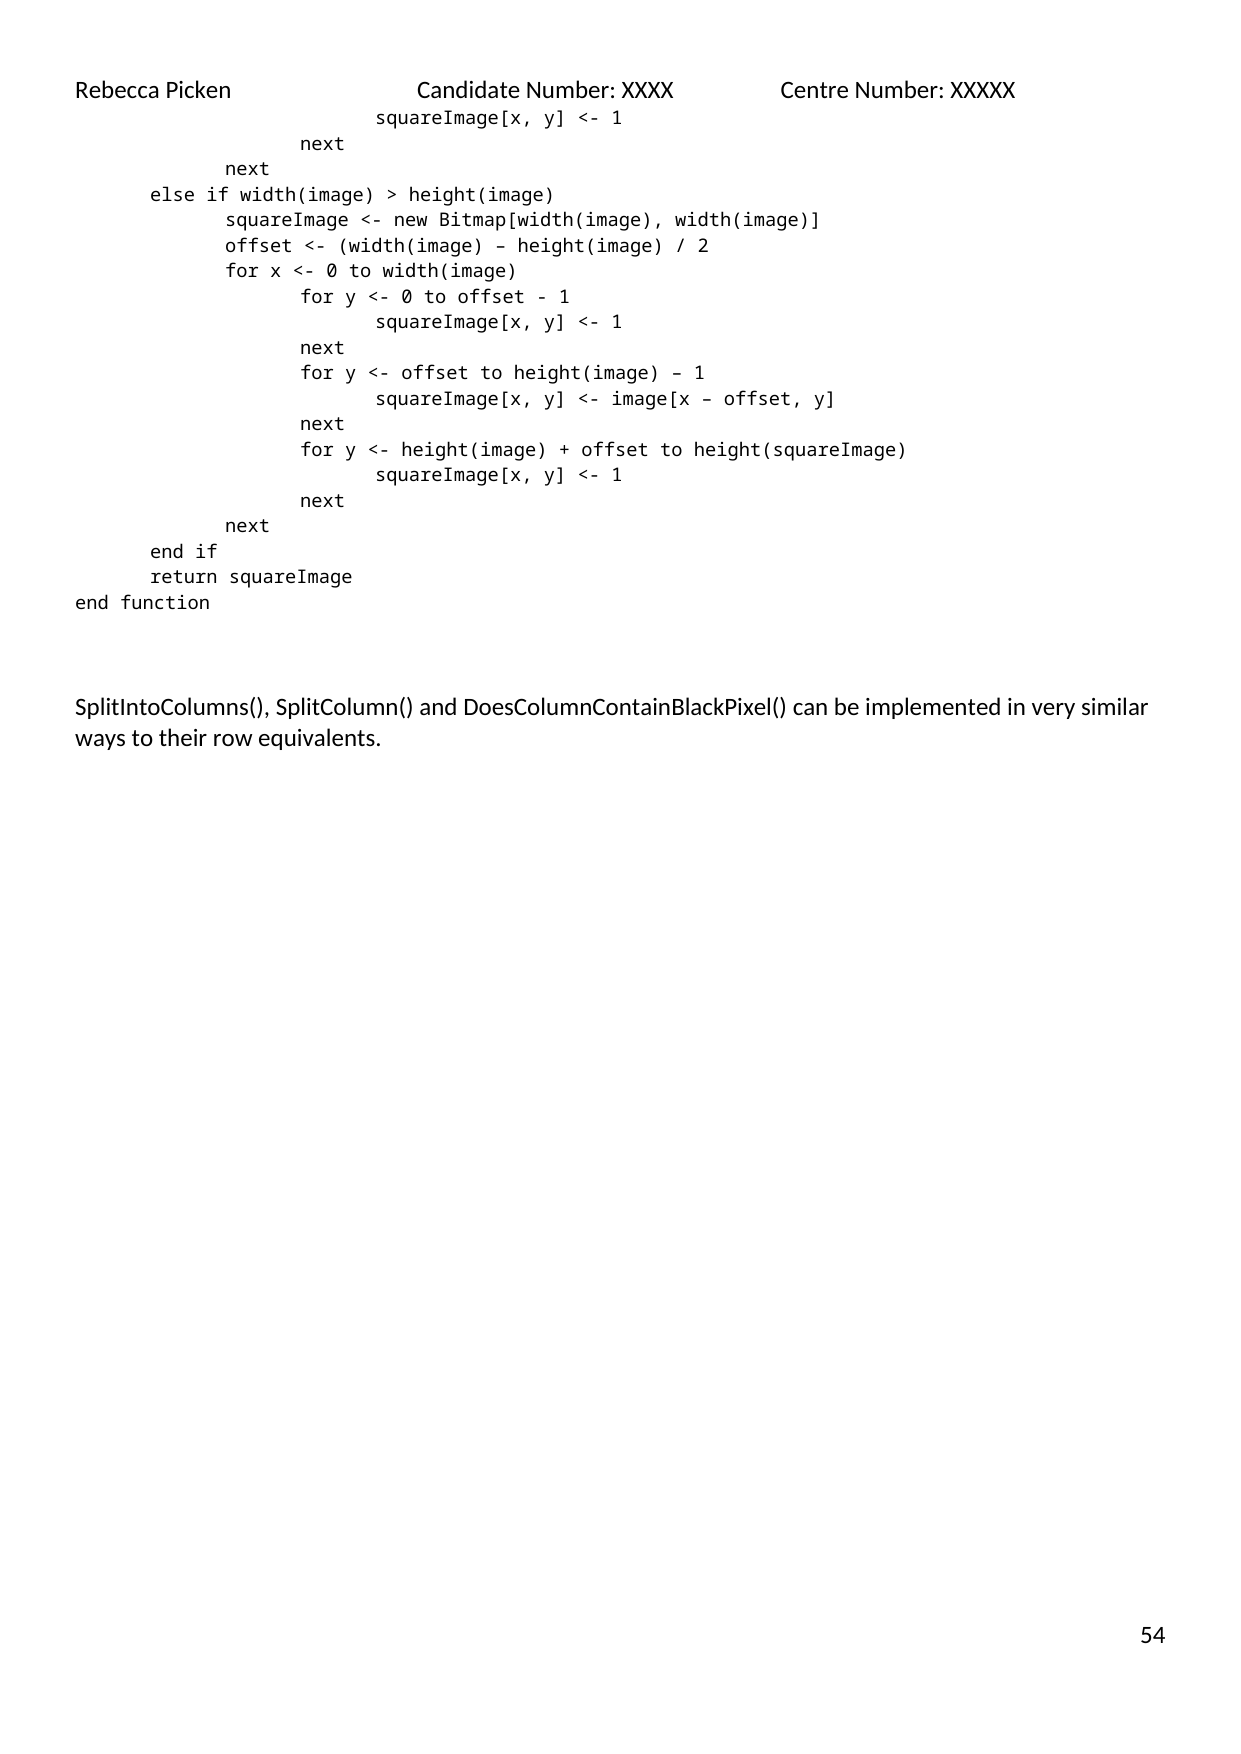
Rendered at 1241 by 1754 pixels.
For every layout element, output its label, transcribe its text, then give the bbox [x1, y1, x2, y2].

text next [75, 130, 1165, 155]
text squareImage <- new Bitmap[width(image), width(image)] [75, 206, 1165, 232]
text else if width(image) > height(image) [75, 181, 1165, 206]
text for y <- height(image) + offset to height(squareImage) [75, 436, 1165, 462]
text next [75, 334, 1165, 359]
text for y <- offset to height(image) – 1 [75, 359, 1165, 385]
text next [75, 487, 1165, 513]
text for x <- 0 to width(image) [75, 257, 1165, 283]
text end function [75, 589, 1165, 615]
text return squareImage [75, 564, 1165, 589]
text squareImage[x, y] <- 1 [75, 104, 1165, 130]
text next [75, 513, 1165, 538]
text offset <- (width(image) – height(image) / 2 [75, 232, 1165, 257]
text end if [75, 538, 1165, 564]
text SplitIntoColumns(), SplitColumn() and DoesColumnContainBlackPixel() can be implemented in very similar ways to their row equivalents. [75, 691, 1165, 752]
text next [75, 411, 1165, 436]
text next [75, 155, 1165, 181]
text squareImage[x, y] <- image[x – offset, y] [75, 385, 1165, 411]
text for y <- 0 to offset - 1 [75, 283, 1165, 308]
text squareImage[x, y] <- 1 [75, 308, 1165, 334]
text squareImage[x, y] <- 1 [75, 462, 1165, 487]
